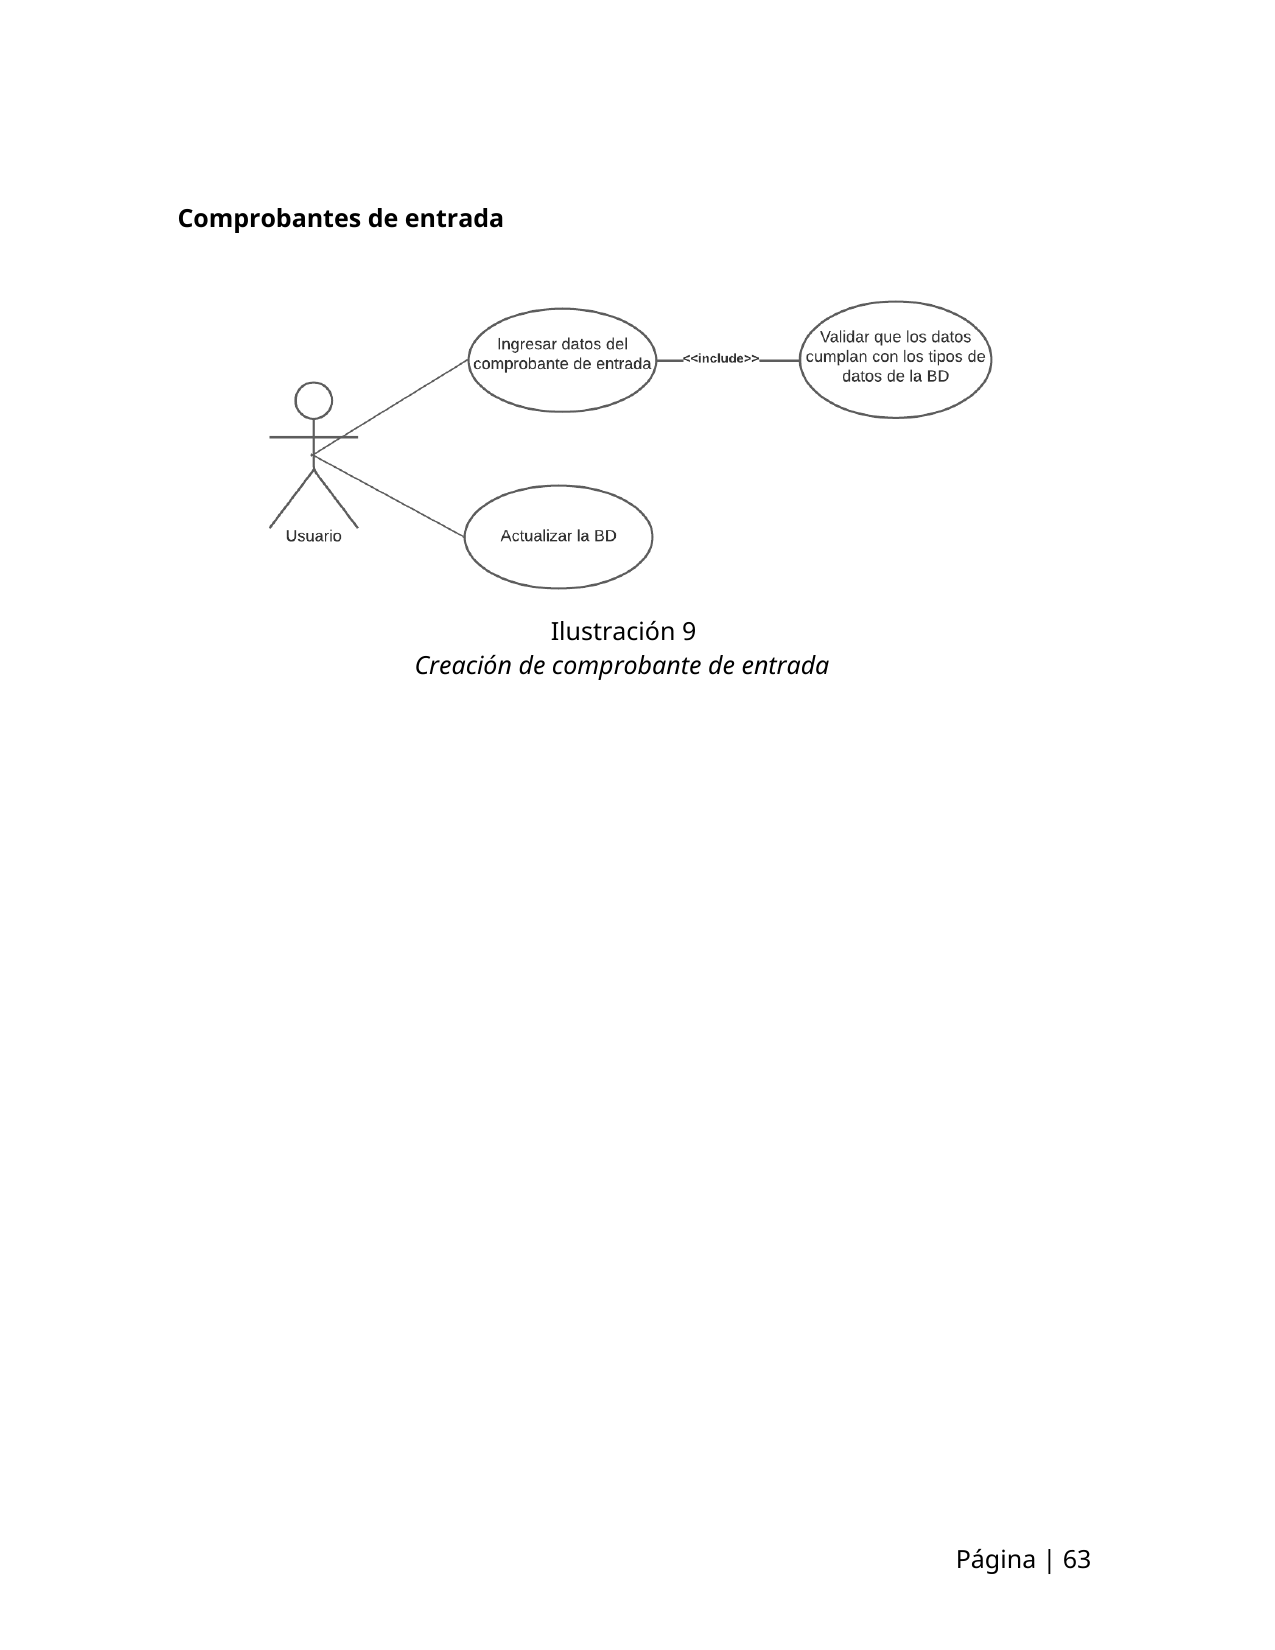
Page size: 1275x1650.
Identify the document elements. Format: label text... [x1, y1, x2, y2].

text Comprobantes de entrada [177, 201, 1098, 235]
picture [166, 290, 1098, 628]
